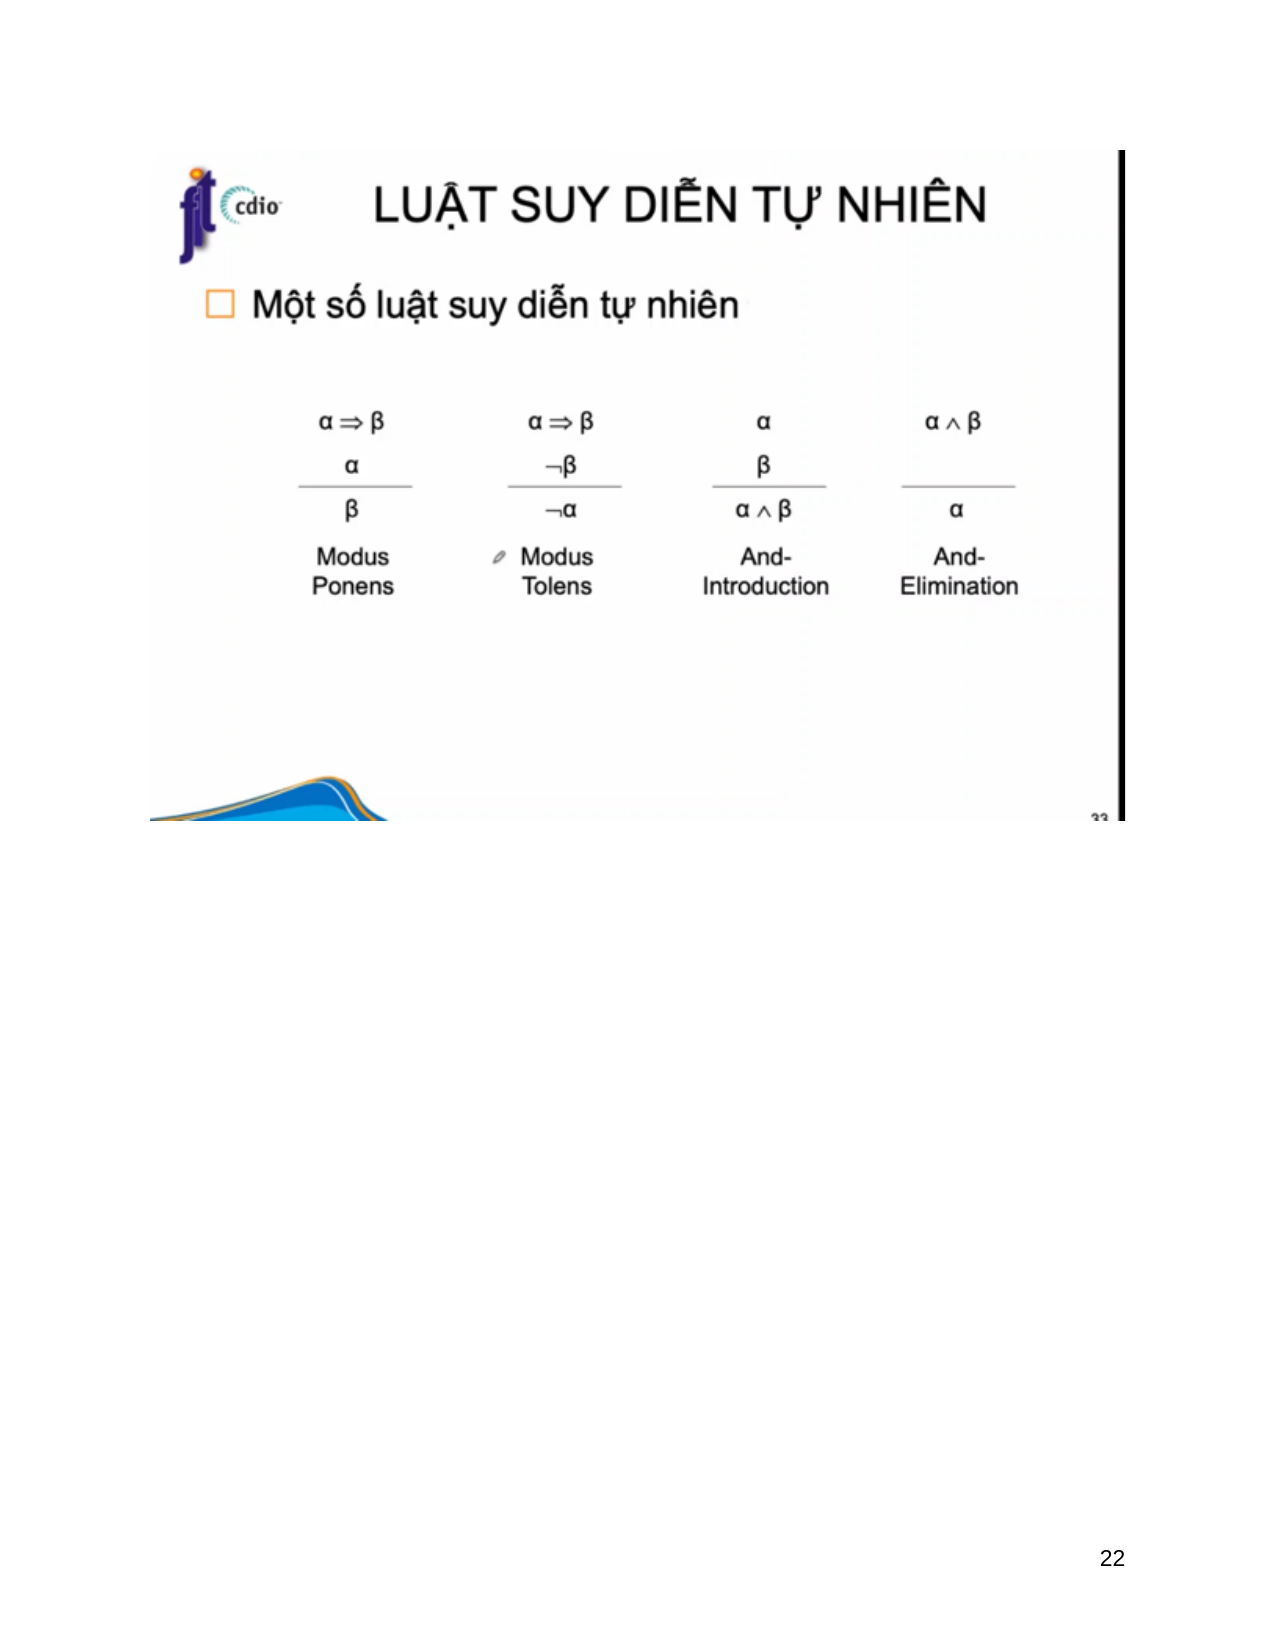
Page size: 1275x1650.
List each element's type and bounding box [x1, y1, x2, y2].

picture [150, 150, 1125, 821]
